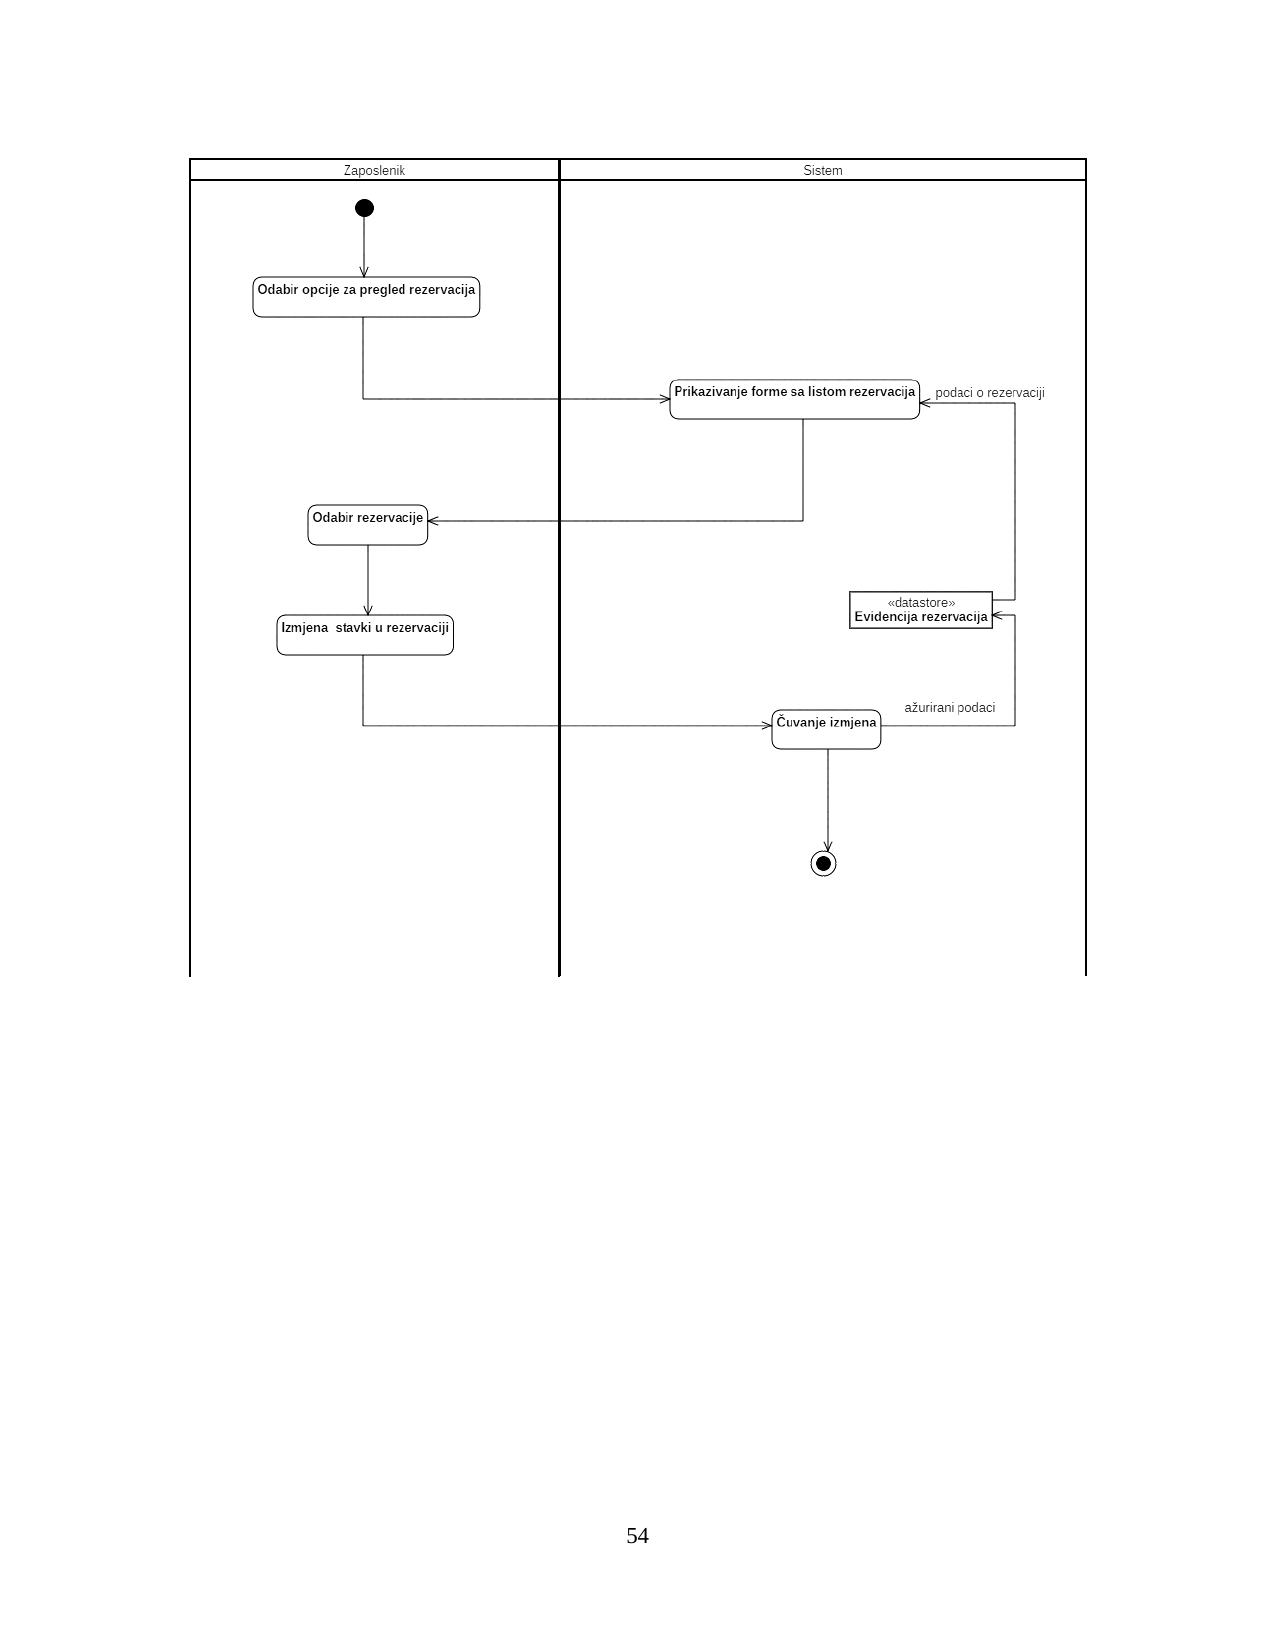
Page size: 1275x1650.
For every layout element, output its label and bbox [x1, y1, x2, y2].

picture [180, 150, 1095, 994]
